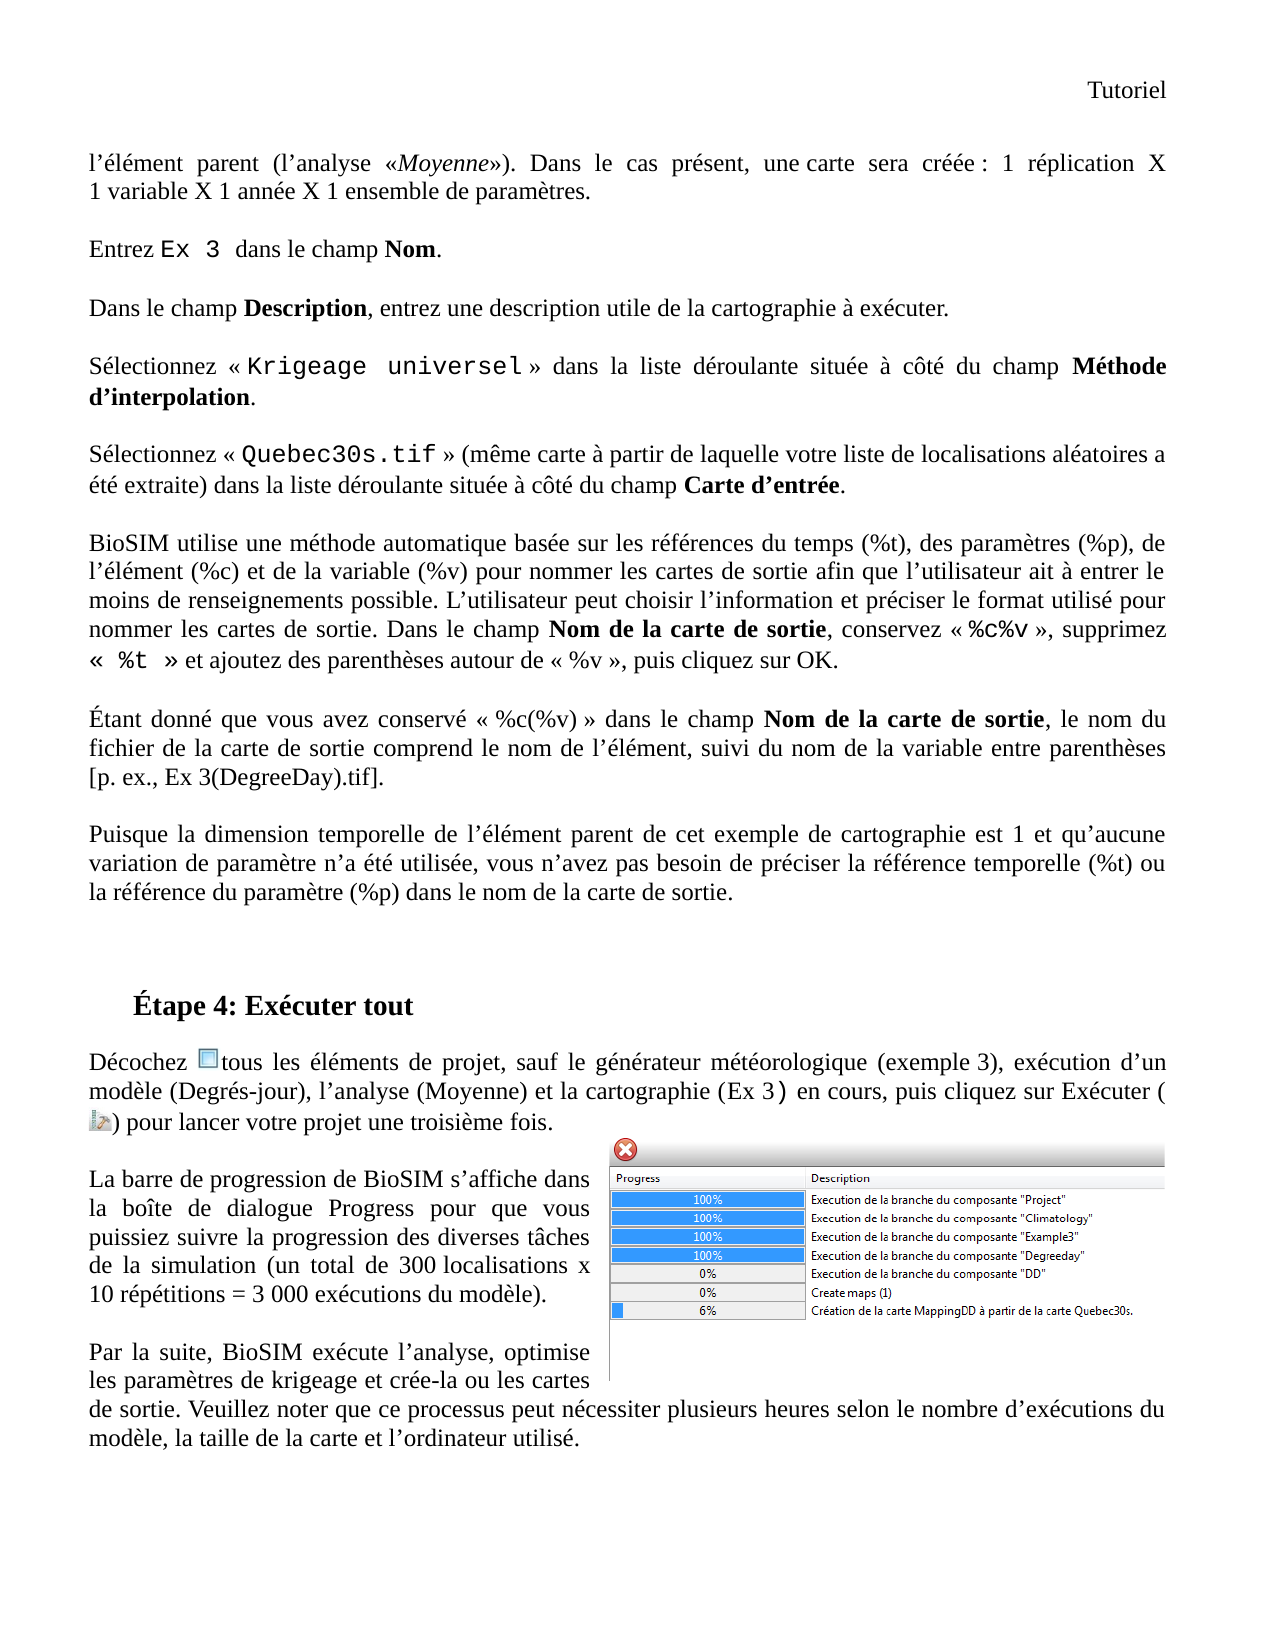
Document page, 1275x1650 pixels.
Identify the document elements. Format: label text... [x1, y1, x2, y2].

subtitle Étape 4: Exécuter tout [133, 988, 1167, 1022]
text Dans le champ Description, entrez une description utile de la cartographie à exécuter. [89, 293, 1167, 322]
text BioSIM utilise une méthode automatique basée sur les références du temps (%t), des paramètres (%p), de l’élément (%c) et de la variable (%v) pour nommer les cartes de sortie afin que l’utilisateur ait à entrer le moins de renseignements possible. L’utilisateur peut choisir l’information et préciser le format utilisé pour nommer les cartes de sortie. Dans le champ Nom de la carte de sortie, conservez « %c%v », supprimez « %t » et ajoutez des parenthèses autour de « %v », puis cliquez sur OK. [89, 528, 1167, 676]
text Décochez tous les éléments de projet, sauf le générateur météorologique (exemple 3), exécution d’un modèle (D), l’analyse () et la cartographie (E 3) en cours, puis cliquez sur Exécuter () pour lancer votre projet une troisième fois. [89, 1047, 1167, 1136]
picture [608, 1136, 1165, 1380]
text Par la suite, BioSIM exécute l’analyse, optimise les paramètres de krigeage et crée-la ou les cartes de sortie. Veuillez noter que ce processus peut nécessiter plusieurs heures selon le nombre d’exécutions du modèle, la taille de la carte et l’ordinateur utilisé. [89, 1337, 1167, 1452]
picture [88, 1107, 112, 1131]
text Sélectionnez « Quebec30s.tif » (même carte à partir de laquelle votre liste de localisations aléatoires a été extraite) dans la liste déroulante située à côté du champ Carte d’entrée. [89, 439, 1167, 499]
picture [197, 1046, 221, 1071]
text Puisque la dimension temporelle de l’élément parent de cet exemple de cartographie est 1 et qu’aucune variation de paramètre n’a été utilisée, vous n’avez pas besoin de préciser la référence temporelle (%t) ou la référence du paramètre (%p) dans le nom de la carte de sortie. [89, 819, 1167, 906]
text Sélectionnez « Krigeage universel » dans la liste déroulante située à côté du champ Méthode d’interpolation. [89, 351, 1167, 411]
text La barre de progression de BioSIM s’affiche dans la boîte de dialogue Progress pour que vous puissiez suivre la progression des diverses tâches de la simulation (un total de 300 localisations x 10 répétitions = 3 000 exécutions du modèle). [89, 1164, 608, 1308]
text Entrez Ex 3 dans le champ Nom. [89, 234, 1167, 265]
text Étant donné que vous avez conservé « %c(%v) » dans le champ Nom de la carte de sortie, le nom du fichier de la carte de sortie comprend le nom de l’élément, suivi du nom de la variable entre parenthèses [p. ex., Ex 3(DegreeDay).tif]. [89, 704, 1167, 791]
